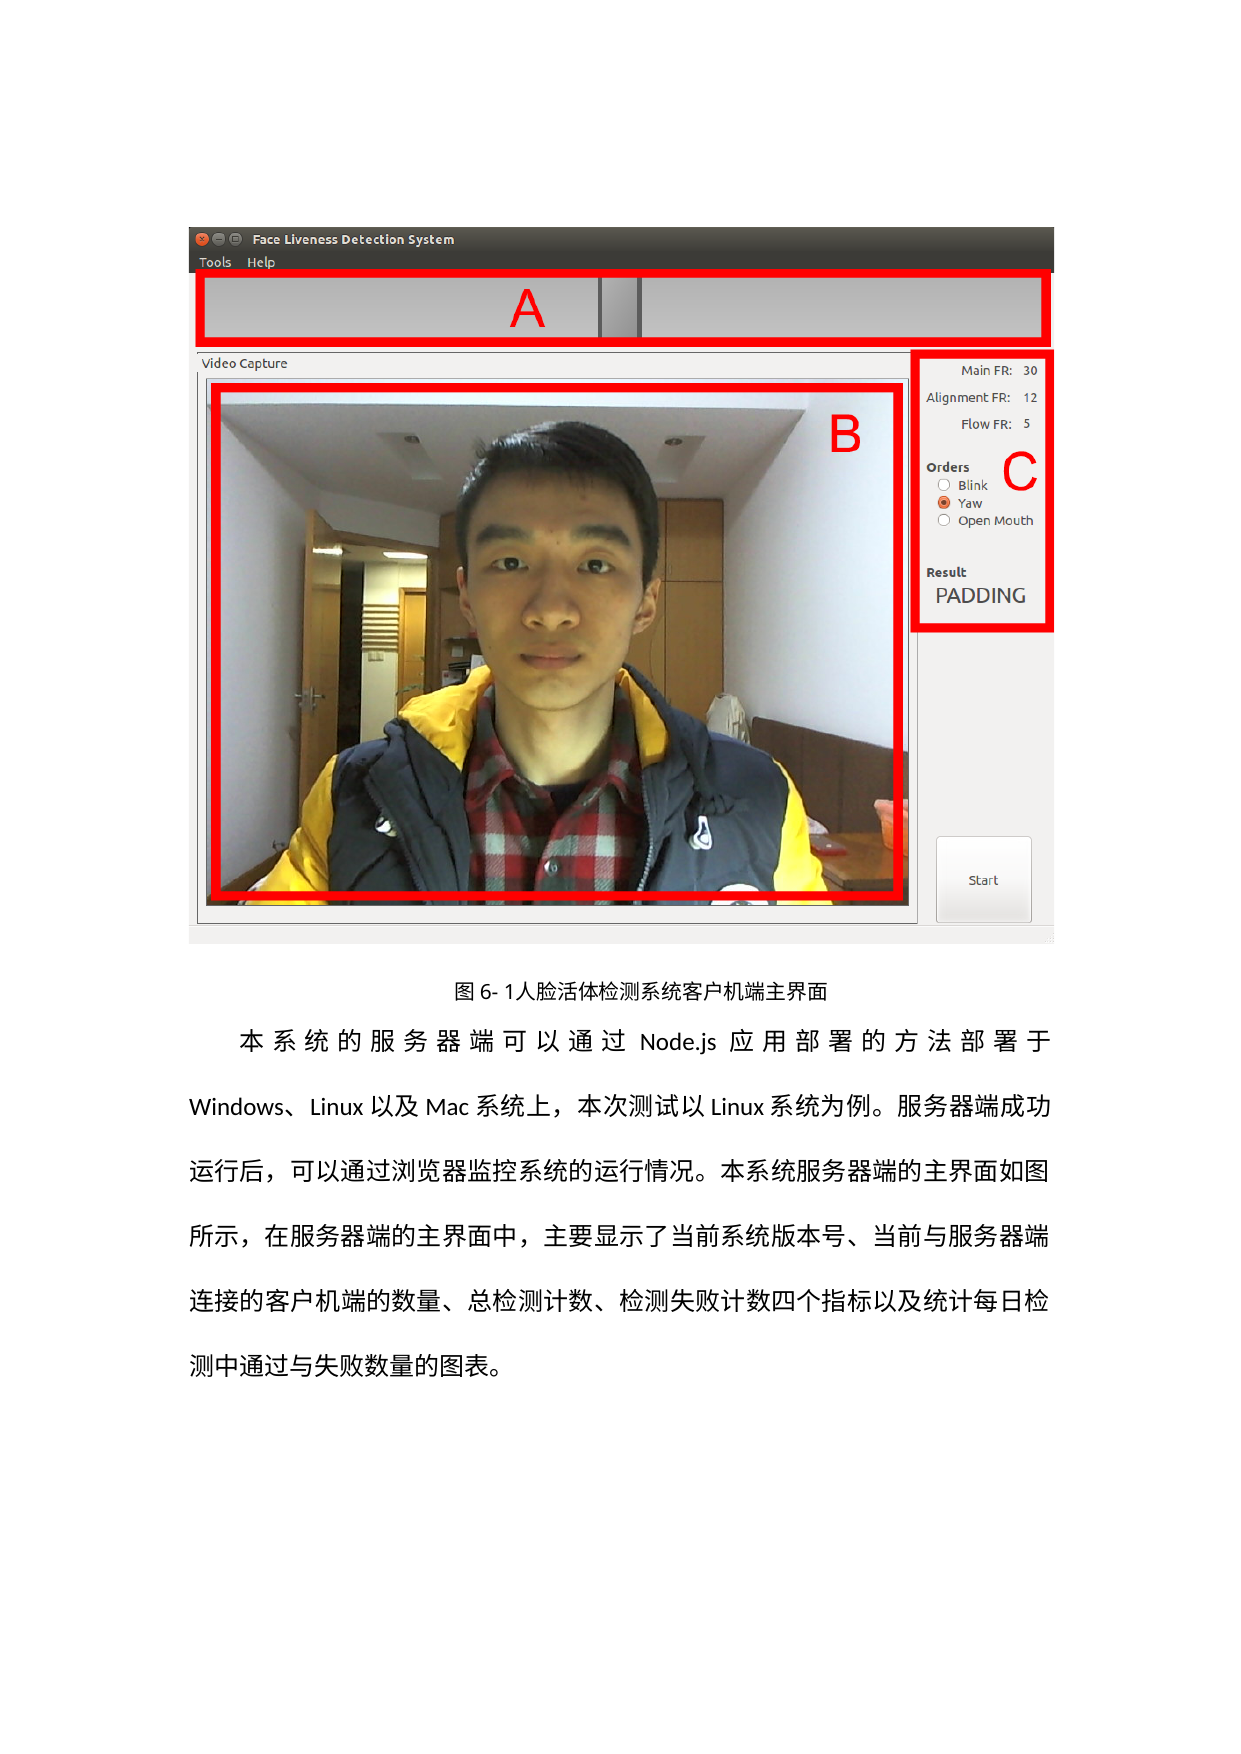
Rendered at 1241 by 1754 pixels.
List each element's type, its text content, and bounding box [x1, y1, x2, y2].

picture [188, 227, 1055, 944]
text 本系统的服务器端可以通过Node.js应用部署的方法部署于Windows、Linux以及Mac系统上，本次测试以Linux系统为例。服务器端成功运行后，可以通过浏览器监控系统的运行情况。本系统服务器端的主界面如图所示，在服务器端的主界面中，主要显示了当前系统版本号、当前与服务器端连接的客户机端的数量、总检测计数、检测失败计数四个指标以及统计每日检测中通过与失败数量的图表。 [189, 1007, 1051, 1397]
text 图 6- 1人脸活体检测系统客户机端主界面 [189, 974, 1051, 1007]
